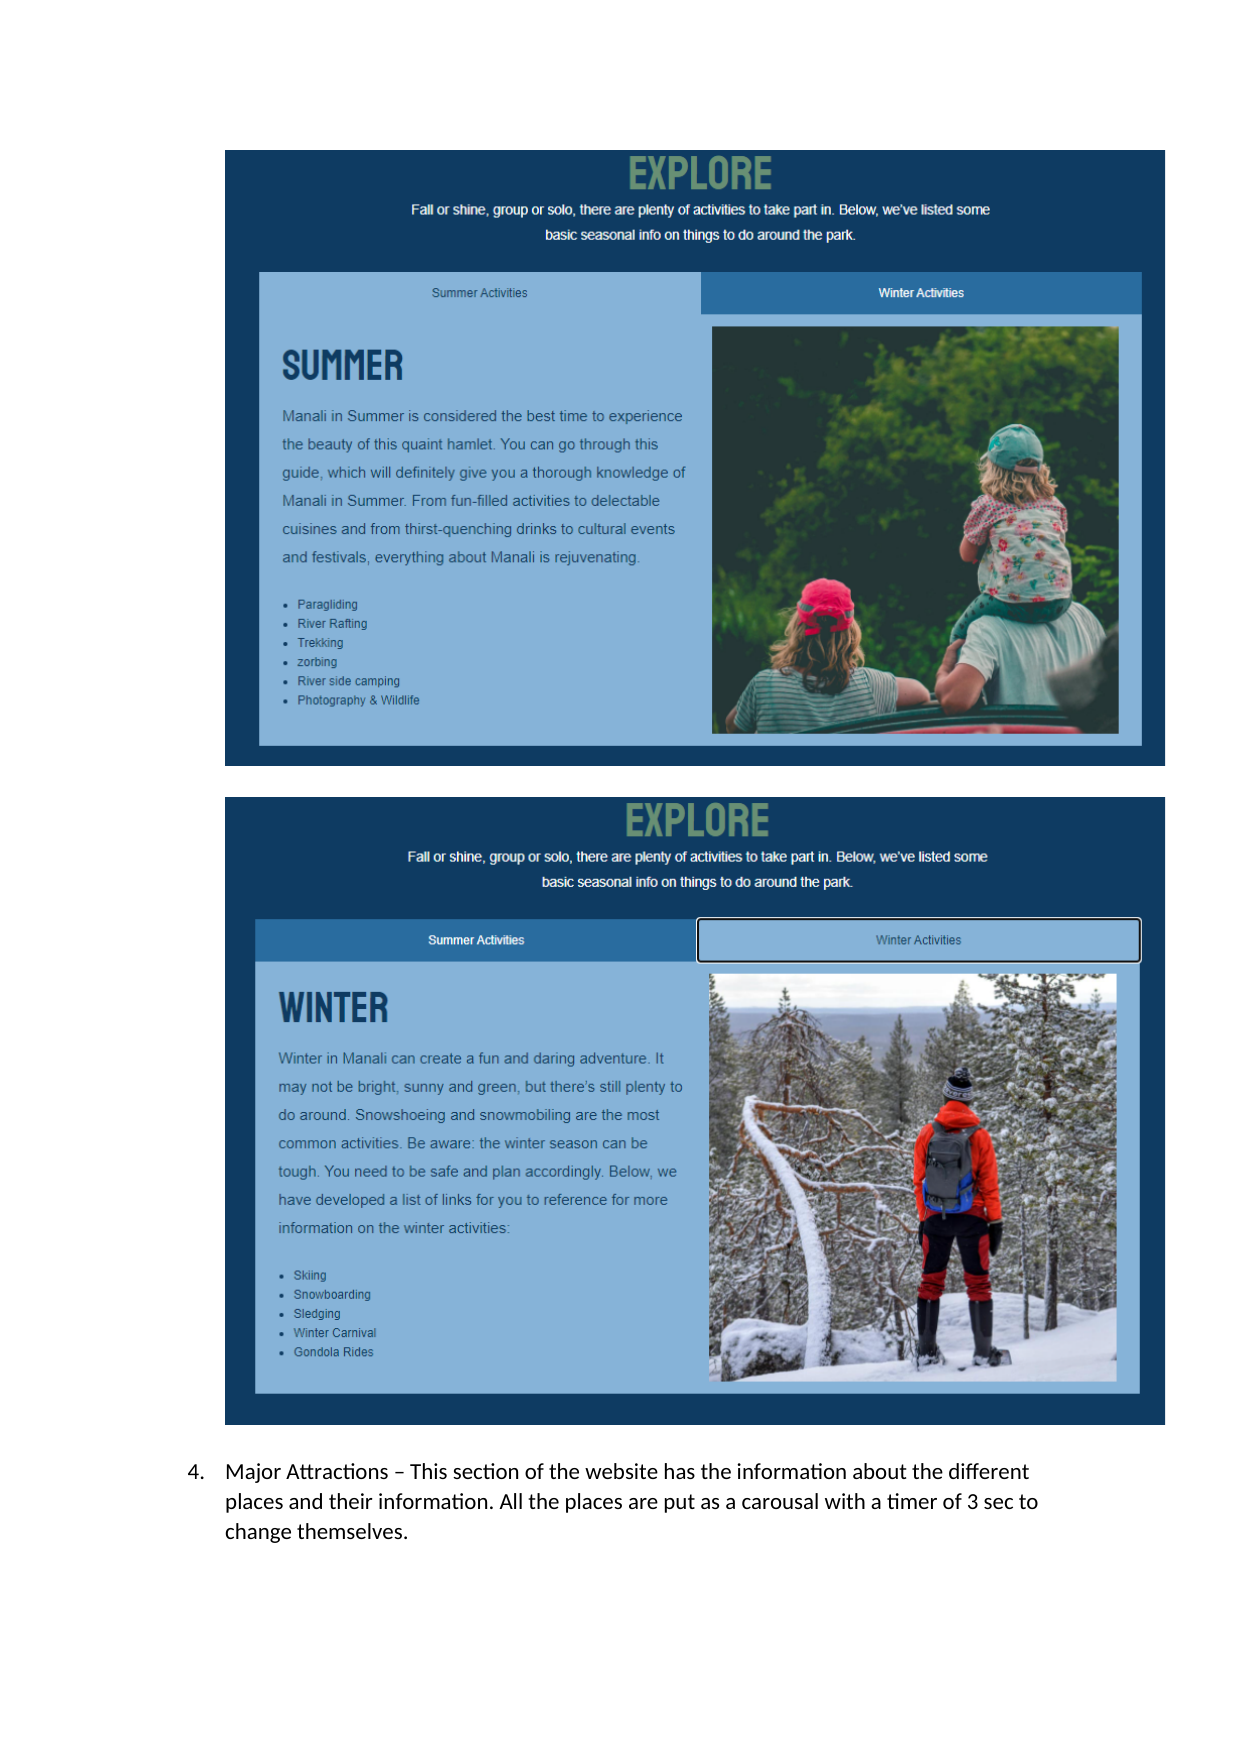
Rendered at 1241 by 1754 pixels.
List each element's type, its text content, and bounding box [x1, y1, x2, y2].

list Major Attractions – This section of the website has the information about the different places and their information. All the places are put as a carousal with a timer of 3 sec to change themselves. [187, 1457, 1090, 1545]
picture [225, 150, 1166, 766]
picture [225, 797, 1166, 1425]
